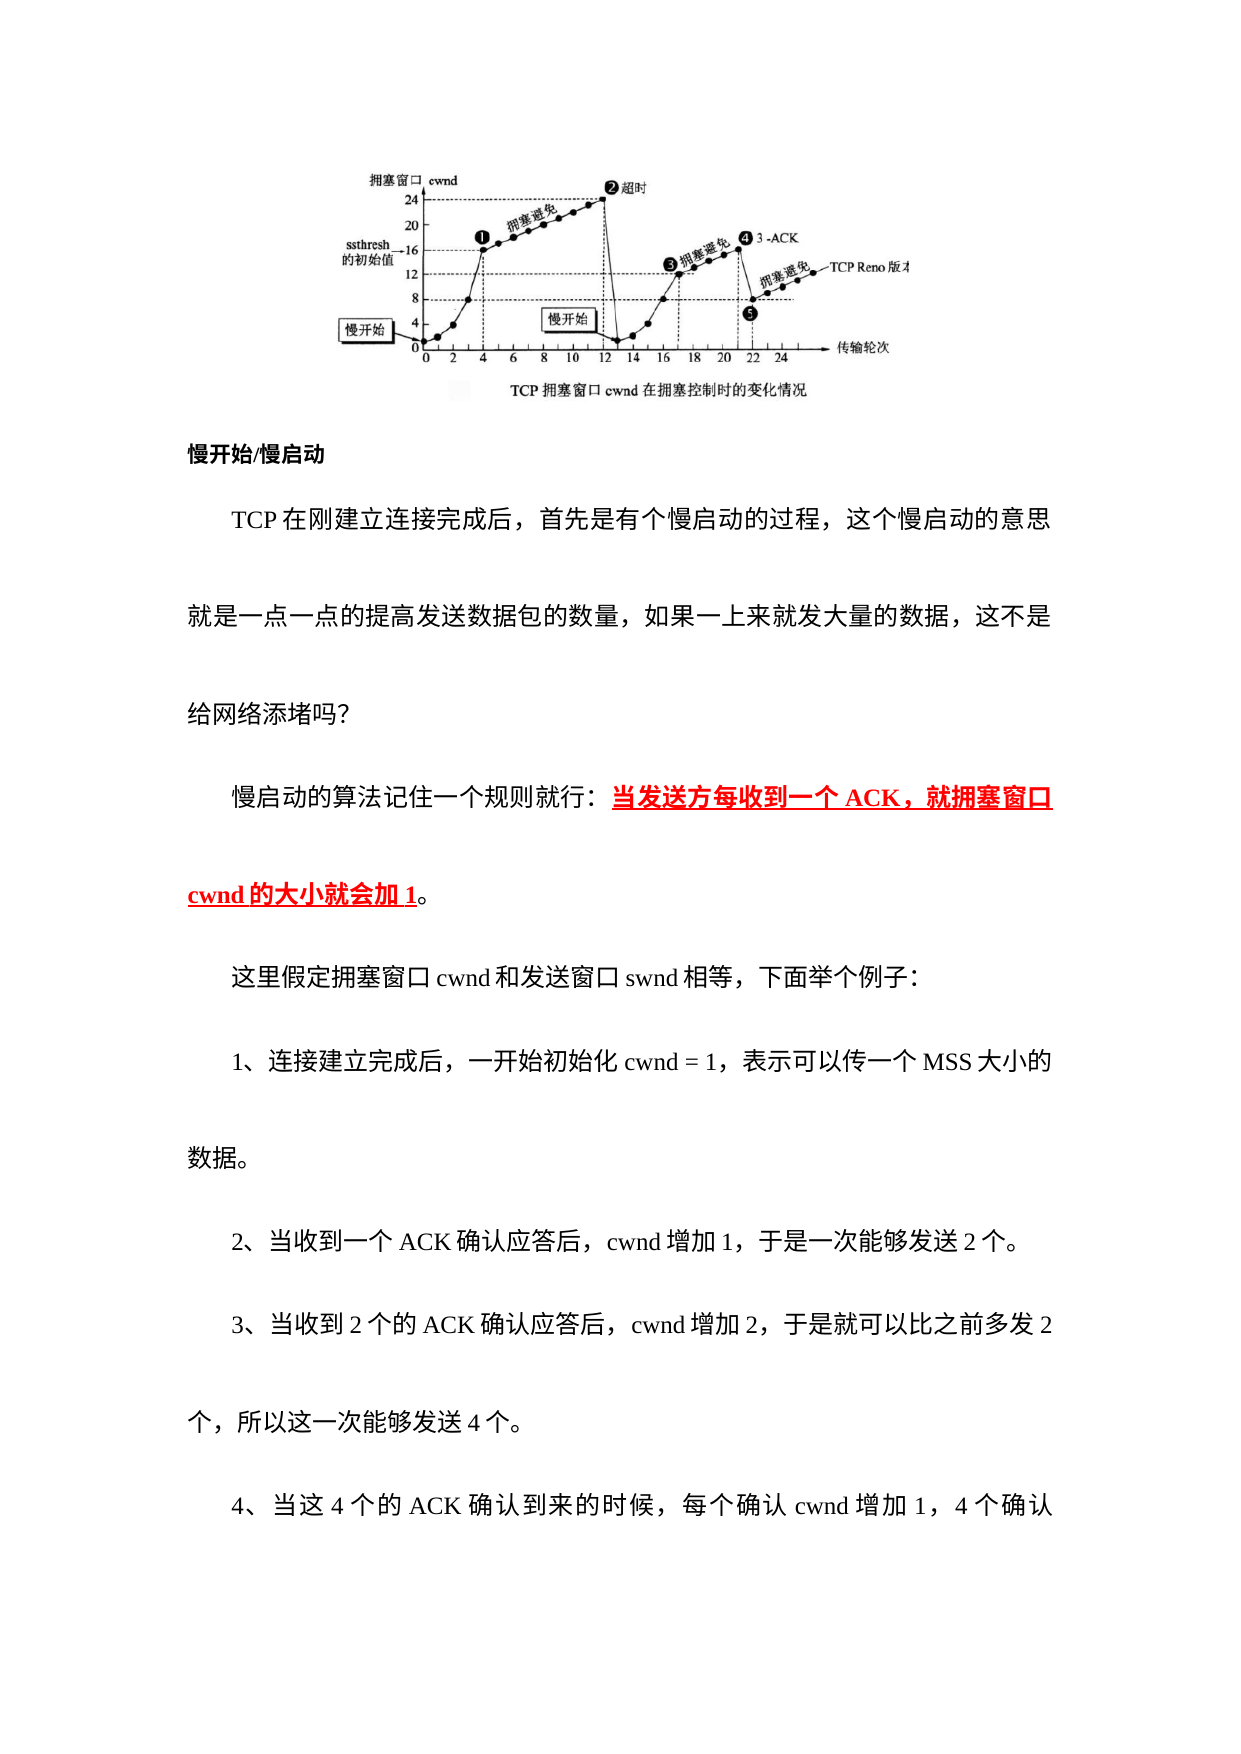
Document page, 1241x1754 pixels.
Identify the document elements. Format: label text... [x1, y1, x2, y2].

subtitle 慢开始/慢启动 [187, 436, 1053, 469]
text 2、当收到一个ACK确认应答后，cwnd增加1，于是一次能够发送2个。 [187, 1207, 1053, 1272]
text 这里假定拥塞窗口cwnd和发送窗口swnd相等，下面举个例子： [187, 943, 1053, 1008]
text 慢启动的算法记住一个规则就行：当发送方每收到一个ACK，就拥塞窗口cwnd的大小就会加1。 [187, 763, 1053, 925]
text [187, 1471, 1053, 1536]
text 1、连接建立完成后，一开始初始化cwnd = 1，表示可以传一个MSS大小的数据。 [187, 1027, 1053, 1189]
text TCP在刚建立连接完成后，首先是有个慢启动的过程，这个慢启动的意思就是一点一点的提高发送数据包的数量，如果一上来就发大量的数据，这不是给网络添堵吗？ [187, 485, 1053, 745]
picture [315, 162, 926, 412]
text 3、当收到2个的ACK确认应答后，cwnd增加2，于是就可以比之前多发2个，所以这一次能够发送4个。 [187, 1290, 1053, 1453]
